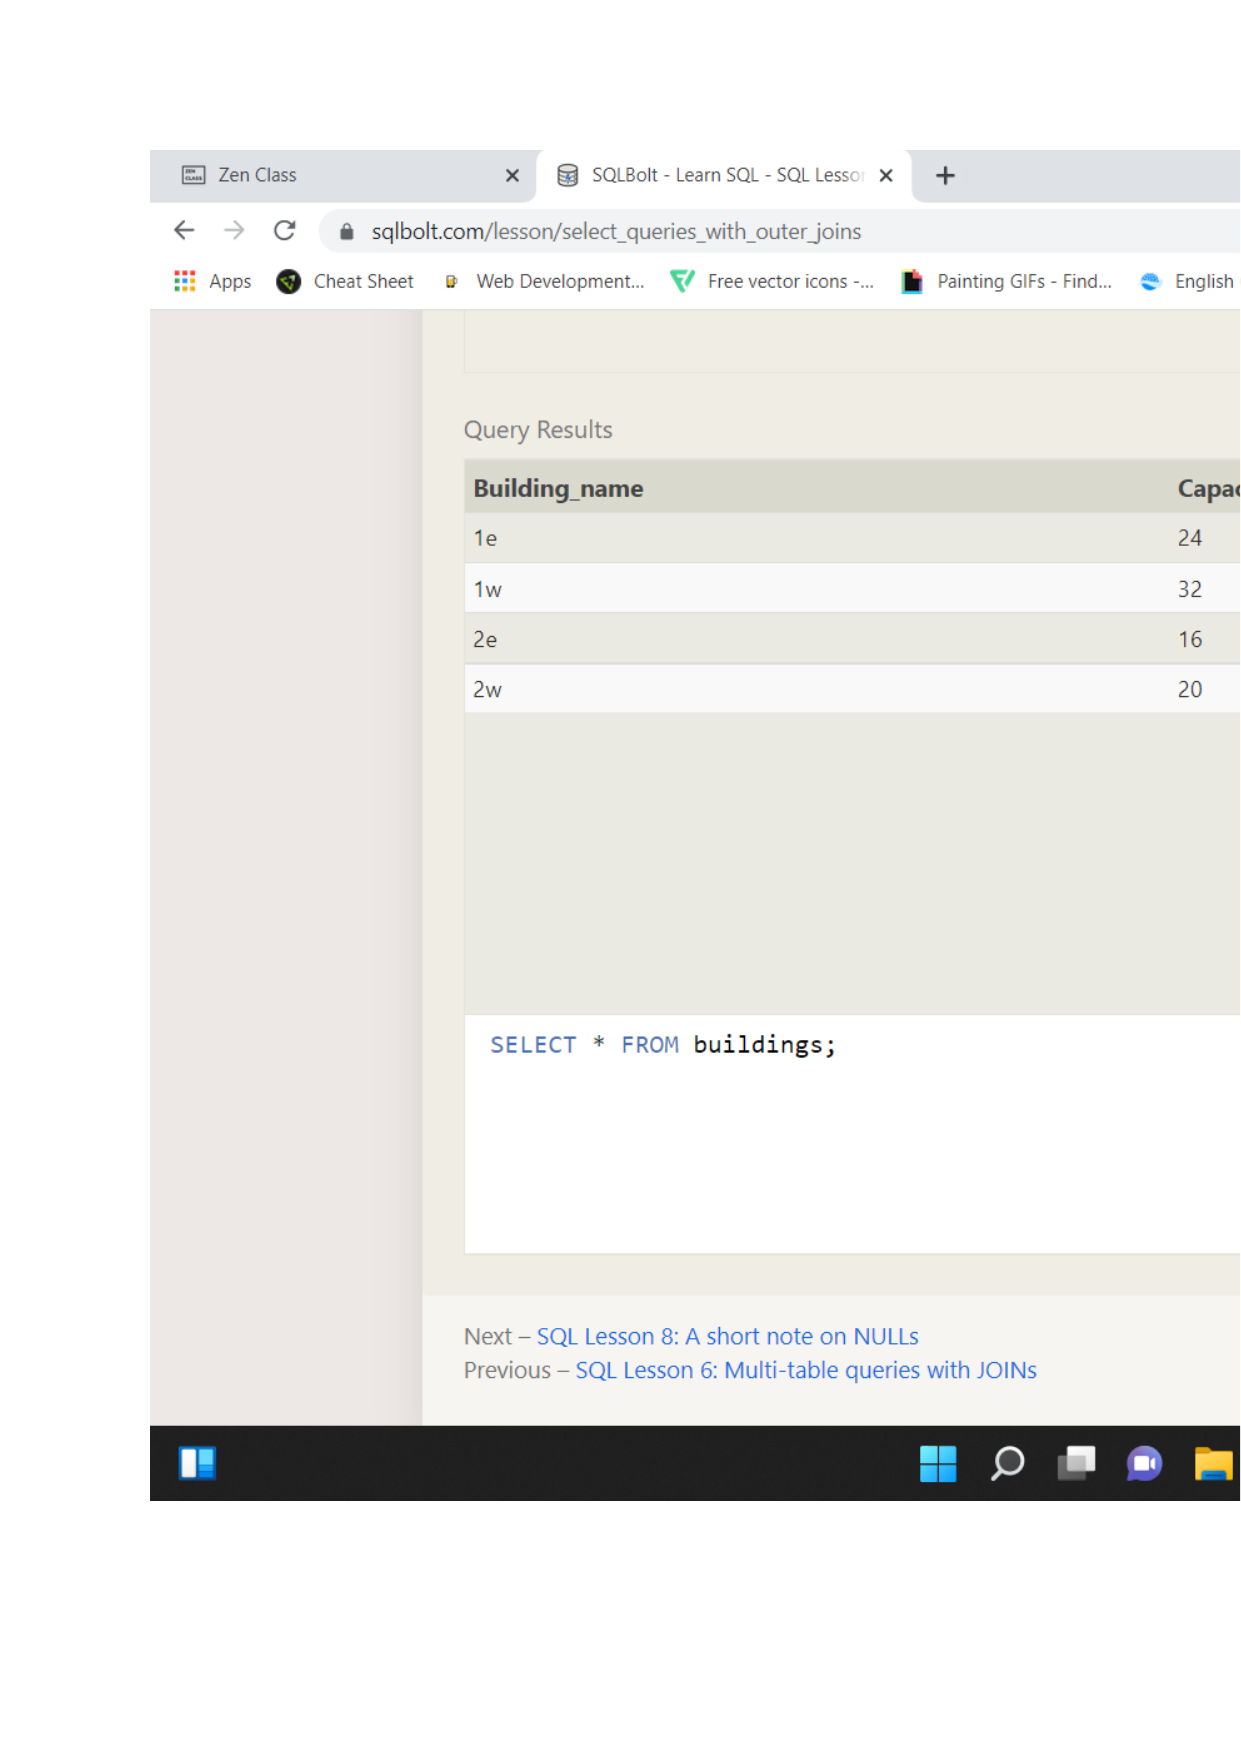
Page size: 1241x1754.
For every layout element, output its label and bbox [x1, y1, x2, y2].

picture [150, 150, 1241, 1501]
